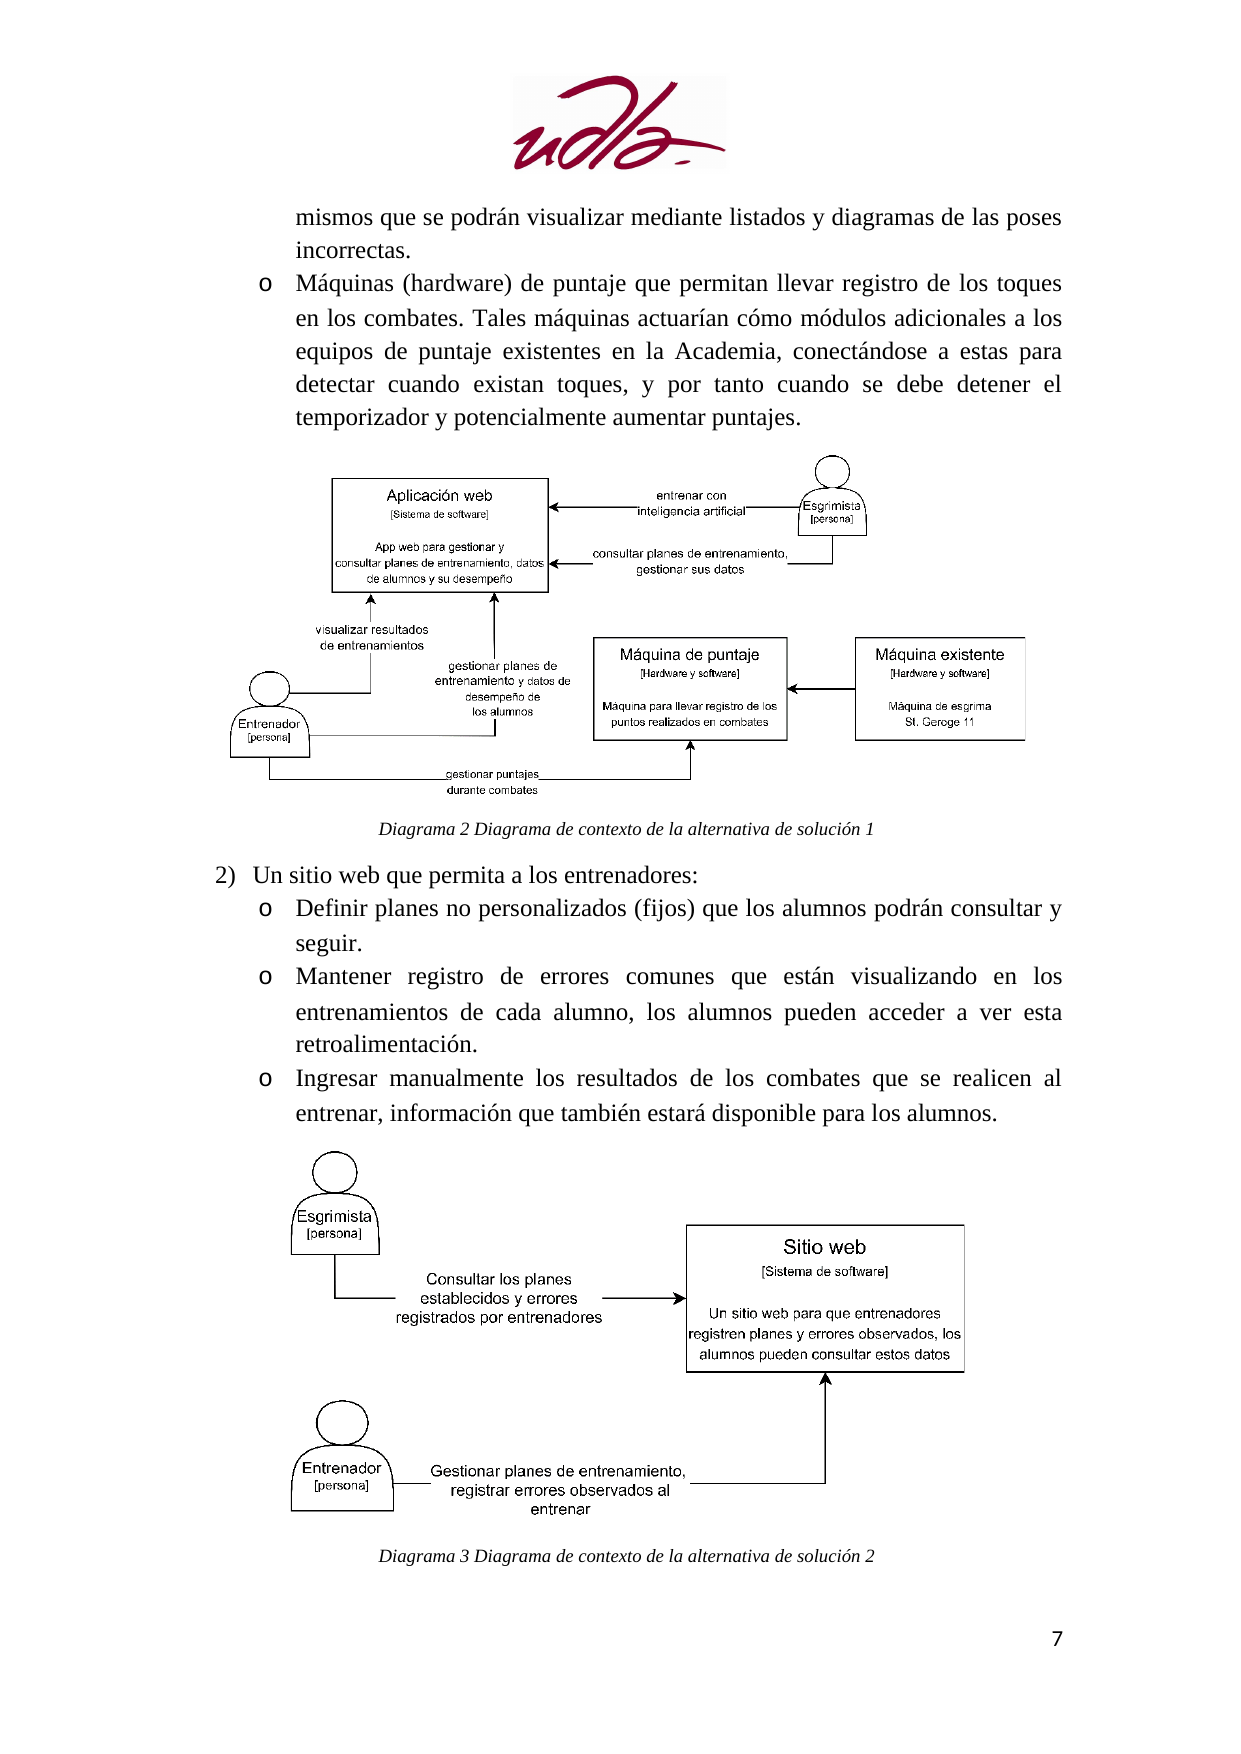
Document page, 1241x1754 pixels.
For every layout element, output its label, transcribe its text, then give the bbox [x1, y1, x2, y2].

picture [290, 1151, 965, 1520]
list Máquinas (hardware) de puntaje que permitan llevar registro de los toques en los combates. Tales máquinas actuarían cómo módulos adicionales a los equipos de puntaje existentes en la Academia, conectándose a estas para detectar cuando existan toques, y por tanto cuando se debe detener el temporizador y potencialmente aumentar puntajes. [258, 268, 1063, 431]
list Ingresar manualmente los resultados de los combates que se realicen al entrenar, información que también estará disponible para los alumnos. [258, 1063, 1063, 1126]
picture [230, 455, 1025, 797]
list Mantener registro de errores comunes que están visualizando en los entrenamientos de cada alumno, los alumnos pueden acceder a ver esta retroalimentación. [258, 961, 1063, 1058]
text Diagrama 3 Diagrama de contexto de la alternativa de solución 2 [192, 1545, 1063, 1566]
list Definir planes no personalizados (fijos) que los alumnos podrán consultar y seguir. [258, 893, 1063, 957]
picture [509, 73, 731, 174]
text Diagrama 2 Diagrama de contexto de la alternativa de solución 1 [192, 818, 1063, 839]
list Un sitio web que permita a los entrenadores: [215, 860, 1063, 889]
